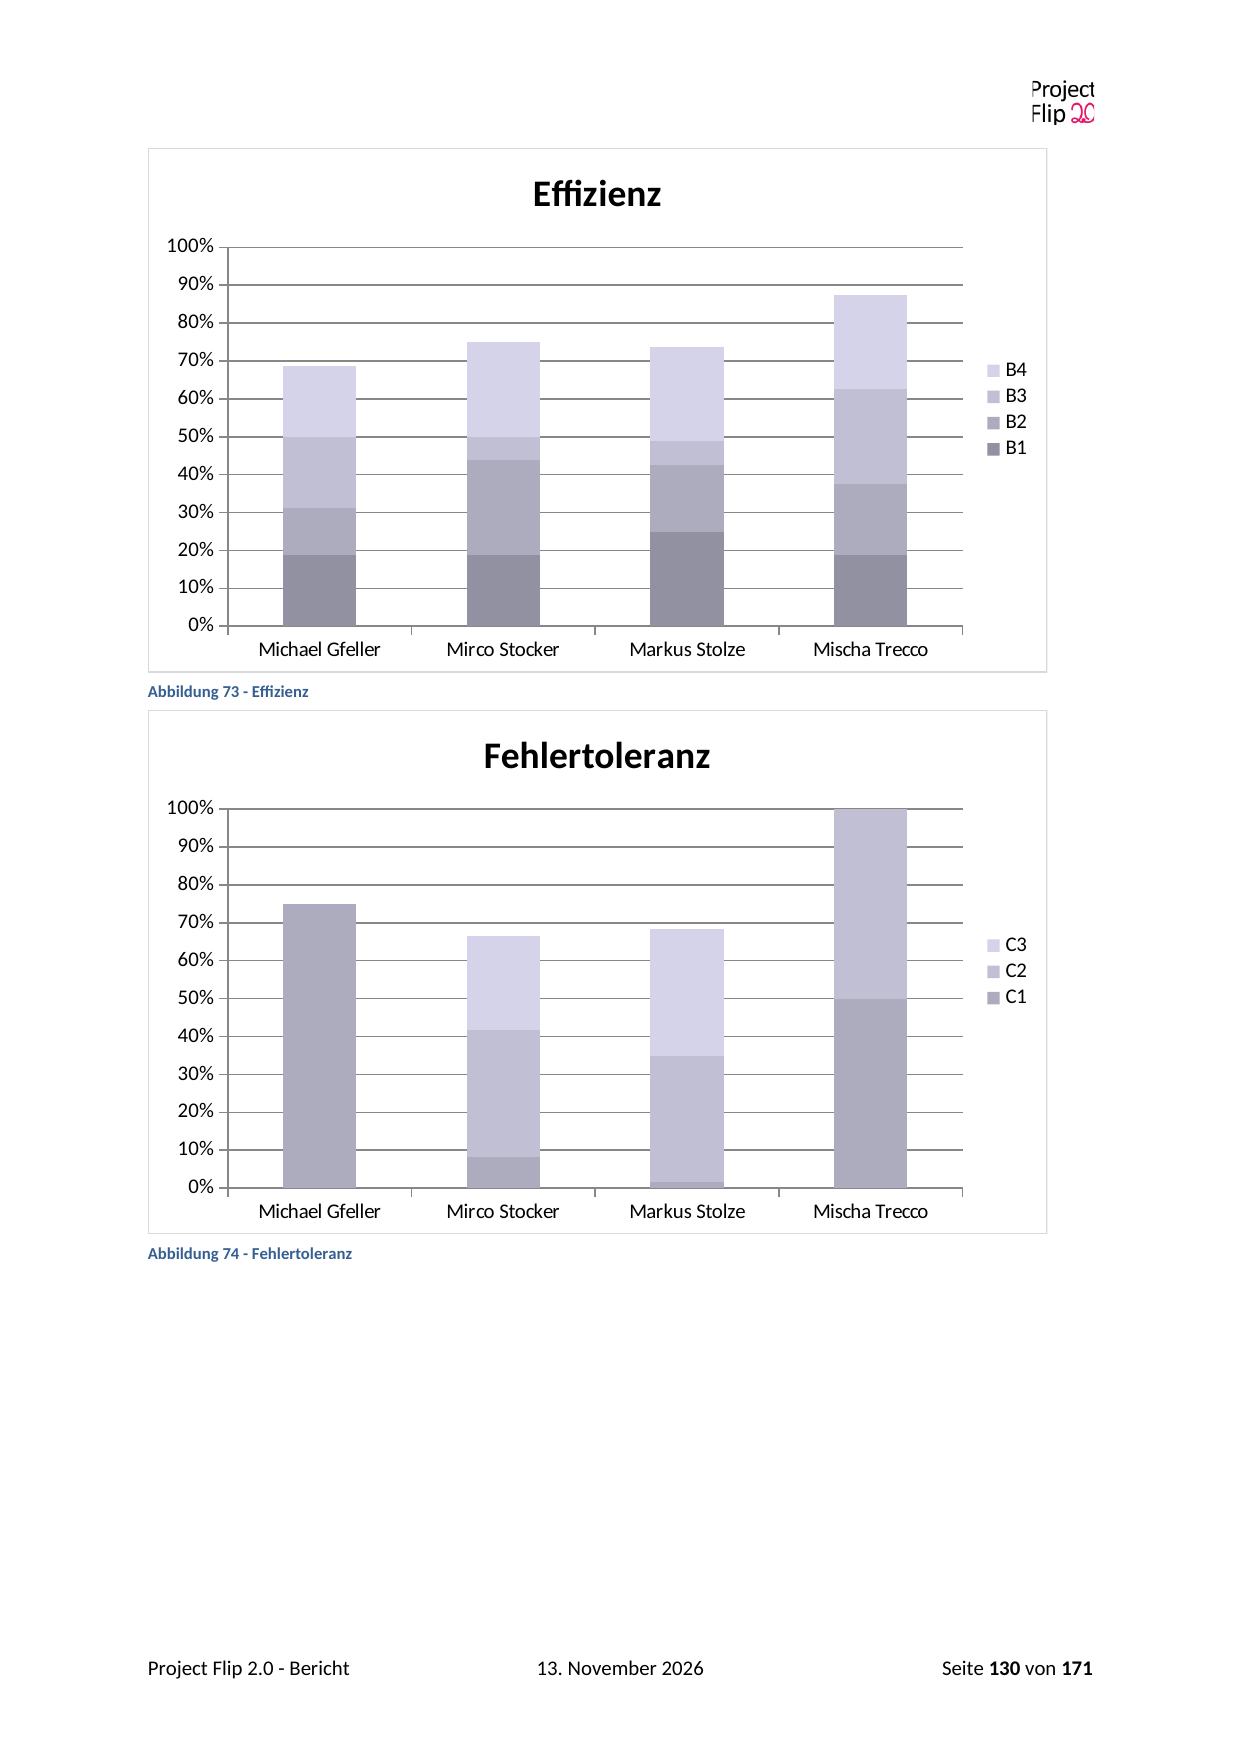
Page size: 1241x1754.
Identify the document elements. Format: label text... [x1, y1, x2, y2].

picture [1081, 79, 1097, 124]
text Abbildung 73 - Effizienz [148, 681, 1093, 701]
text Abbildung 74 - Fehlertoleranz [148, 1243, 1093, 1263]
